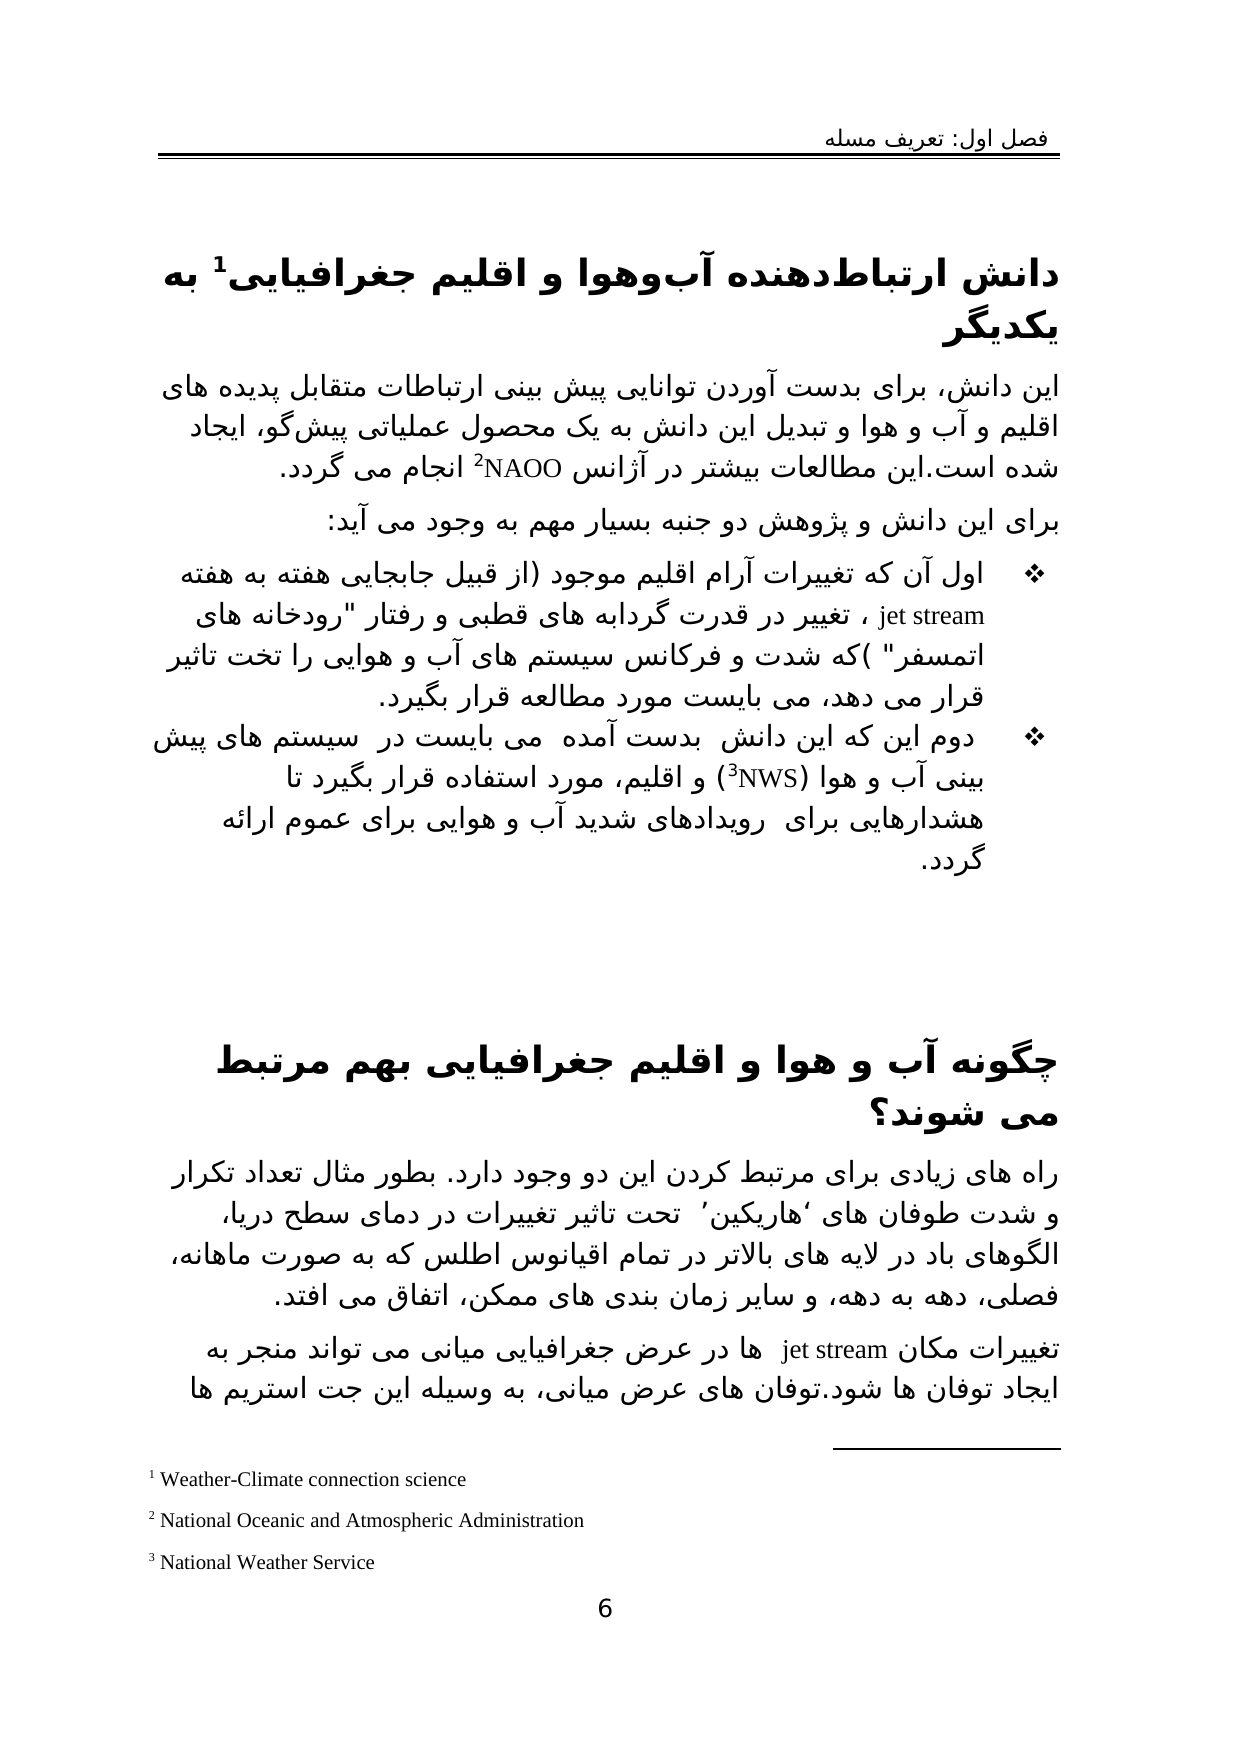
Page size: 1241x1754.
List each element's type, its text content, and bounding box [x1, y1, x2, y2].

text برای این دانش و پژوهش دو جنبه بسیار مهم به وجود می آید: [150, 504, 1060, 538]
list اول آن که تغییرات آرام اقلیم موجود (از قبیل جابجایی هفته به هفته jet stream ، تغییر در قدرت گردابه های قطبی و رفتار "رودخانه های اتمسفر" )که شدت و فرکانس سیستم های آب و هوایی را تخت تاثیر قرار می دهد، می بایست مورد مطالعه قرار بگیرد. [150, 557, 1023, 713]
text این دانش، برای بدست آوردن توانایی پیش بینی ارتباطات متقابل پدیده های اقلیم و آب و هوا و تبدیل این دانش به یک محصول عملیاتی پیش‌گو، ایجاد شده است.این مطالعات بیشتر در آژانس NAOO انجام می گردد. [150, 369, 1060, 484]
subtitle دانش ارتباط‌دهنده آب‌وهوا و اقلیم جغرافیایی به یکدیگر [150, 252, 1060, 348]
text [150, 1290, 1060, 1365]
text راه های زیادی برای مرتبط کردن این دو وجود دارد. بطور مثال تعداد تکرار و شدت طوفان های ‘هاریکین’ تحت تاثیر تغییرات در دمای سطح دریا، الگوهای باد در لایه های بالاتر در تمام اقیانوس اطلس که به صورت ماهانه، فصلی، دهه به دهه، و سایر زمان بندی های ممکن، اتفاق می افتد. [150, 1115, 1060, 1271]
list دوم این که این دانش بدست آمده می بایست در سیستم های پیش بینی آب و هوا (NWS) و اقلیم، مورد استفاده قرار بگیرد تا هشدارهایی برای رویدادهای شدید آب و هوایی برای عموم ارائه گردد. [150, 720, 1023, 876]
subtitle چگونه آب و هوا و اقلیم جغرافیایی بهم مرتبط می شوند؟ [150, 998, 1060, 1094]
